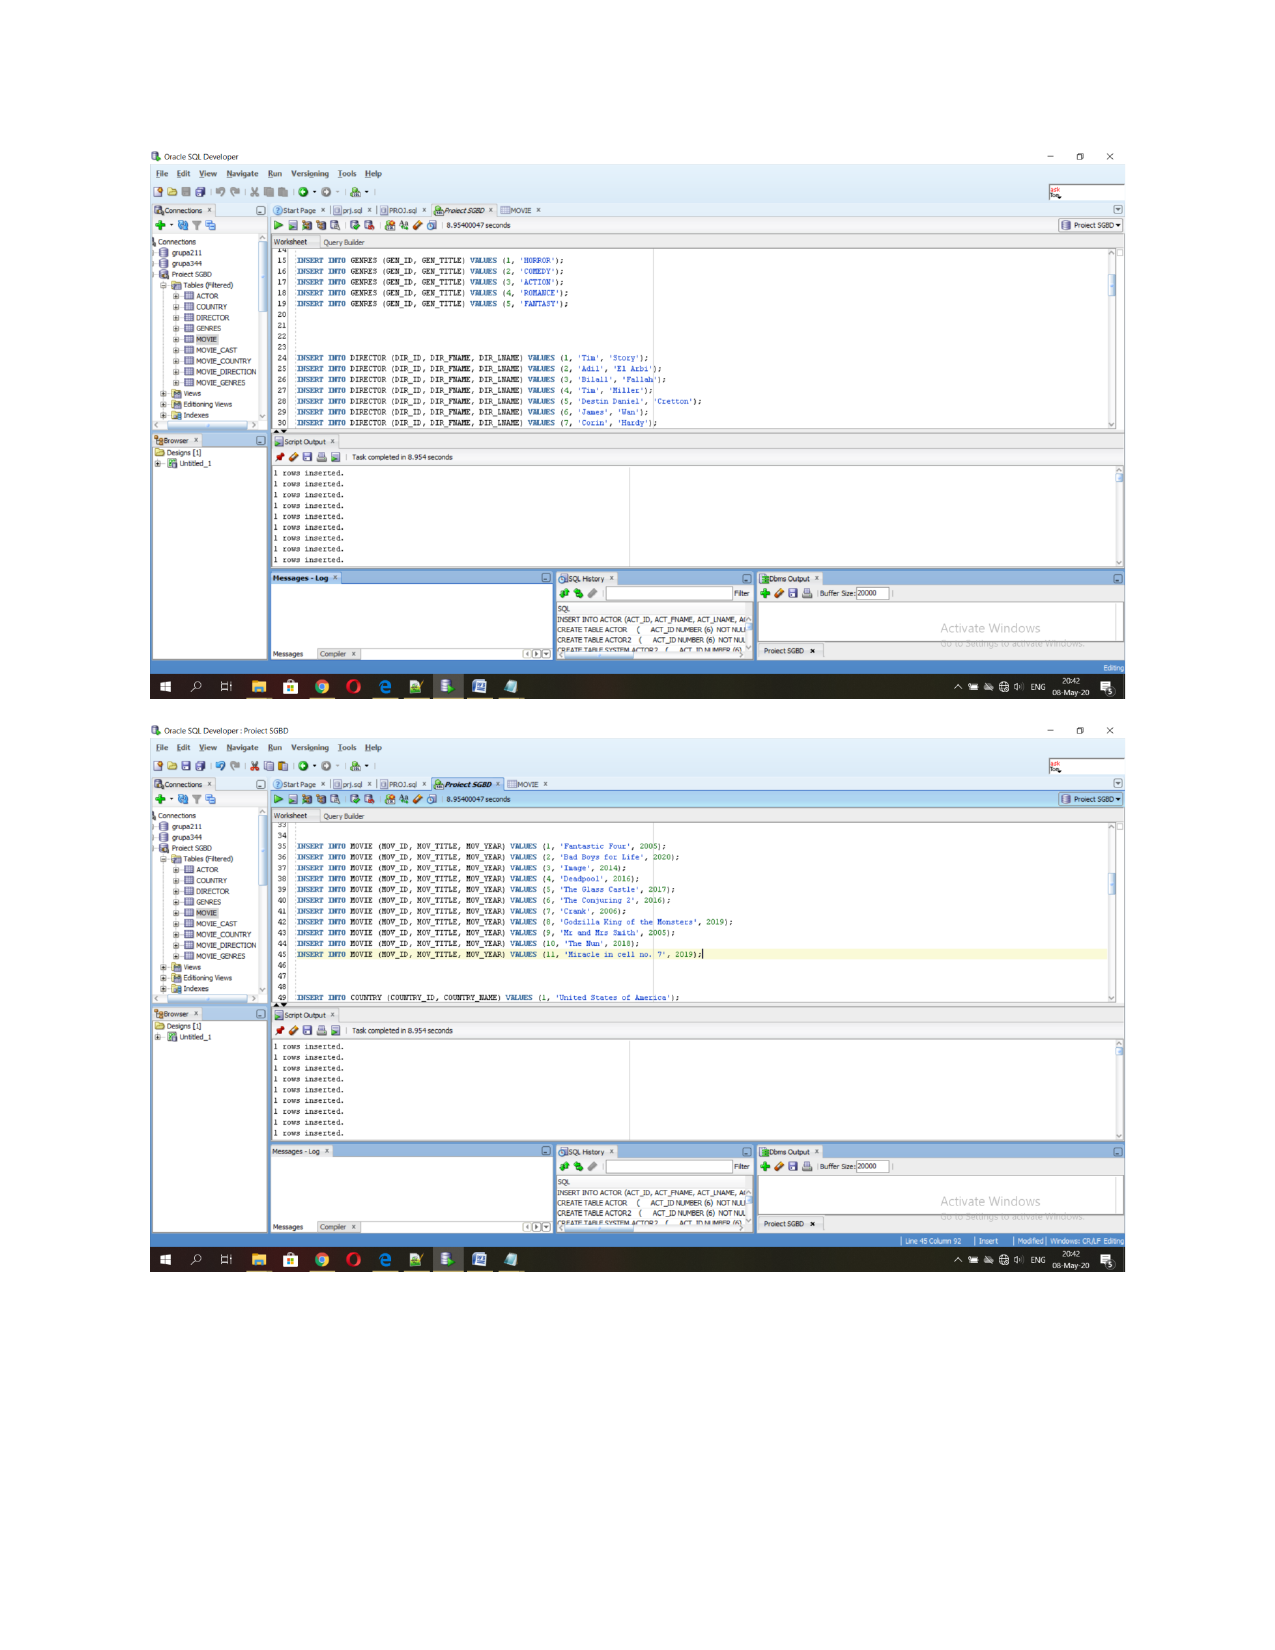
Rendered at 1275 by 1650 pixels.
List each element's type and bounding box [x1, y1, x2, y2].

picture [150, 723, 1125, 1272]
picture [150, 150, 1125, 699]
